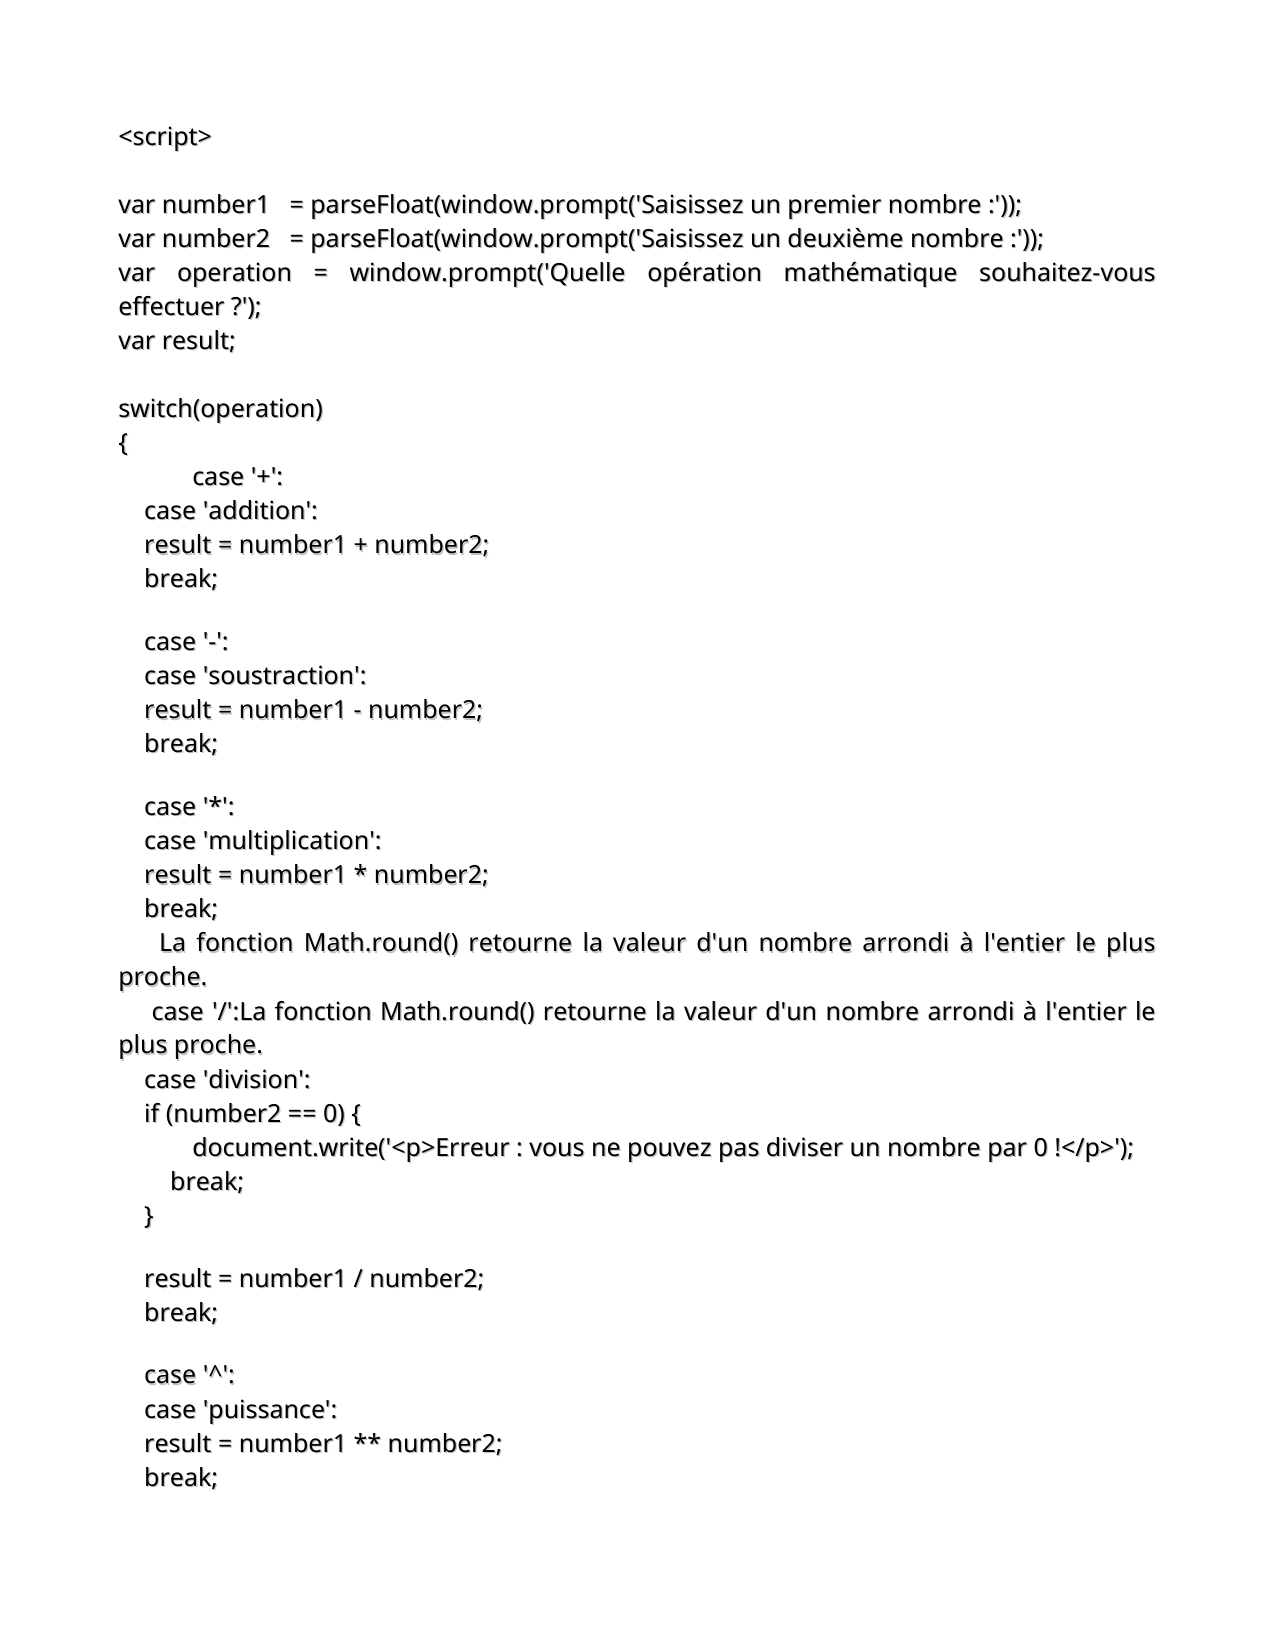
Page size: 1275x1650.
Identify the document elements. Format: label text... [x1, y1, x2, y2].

text case 'division': [118, 1061, 1157, 1095]
text result = number1 * number2; [118, 857, 1157, 891]
text case '+': [118, 459, 1157, 493]
text <script> [118, 118, 1157, 152]
text var number1 = parseFloat(window.prompt('Saisissez un premier nombre :')); [118, 186, 1157, 220]
text case '-': [118, 624, 1157, 658]
text document.write('<p>Erreur : vous ne pouvez pas diviser un nombre par 0 !</p>'); [118, 1129, 1157, 1163]
text break; [118, 891, 1157, 925]
text break; [118, 561, 1157, 595]
text case 'multiplication': [118, 823, 1157, 857]
text result = number1 / number2; [118, 1260, 1157, 1294]
text break; [118, 1294, 1157, 1328]
text result = number1 - number2; [118, 692, 1157, 726]
text case '^': [118, 1357, 1157, 1391]
text break; [118, 726, 1157, 760]
text case '*': [118, 789, 1157, 823]
text case '/':La fonction Math.round() retourne la valeur d'un nombre arrondi à l'entier le plus proche. [118, 993, 1157, 1061]
text switch(operation) [118, 391, 1157, 425]
text { [118, 425, 1157, 459]
text var result; [118, 322, 1157, 357]
text break; [118, 1459, 1157, 1493]
text } [118, 1197, 1157, 1232]
text case 'soustraction': [118, 658, 1157, 692]
text break; [118, 1163, 1157, 1197]
text if (number2 == 0) { [118, 1095, 1157, 1129]
text result = number1 ** number2; [118, 1425, 1157, 1459]
text case 'addition': [118, 493, 1157, 527]
text var number2 = parseFloat(window.prompt('Saisissez un deuxième nombre :')); [118, 220, 1157, 254]
text case 'puissance': [118, 1391, 1157, 1425]
text var operation = window.prompt('Quelle opération mathématique souhaitez-vous effectuer ?'); [118, 254, 1157, 322]
text La fonction Math.round() retourne la valeur d'un nombre arrondi à l'entier le plus proche. [118, 925, 1157, 993]
text result = number1 + number2; [118, 527, 1157, 561]
